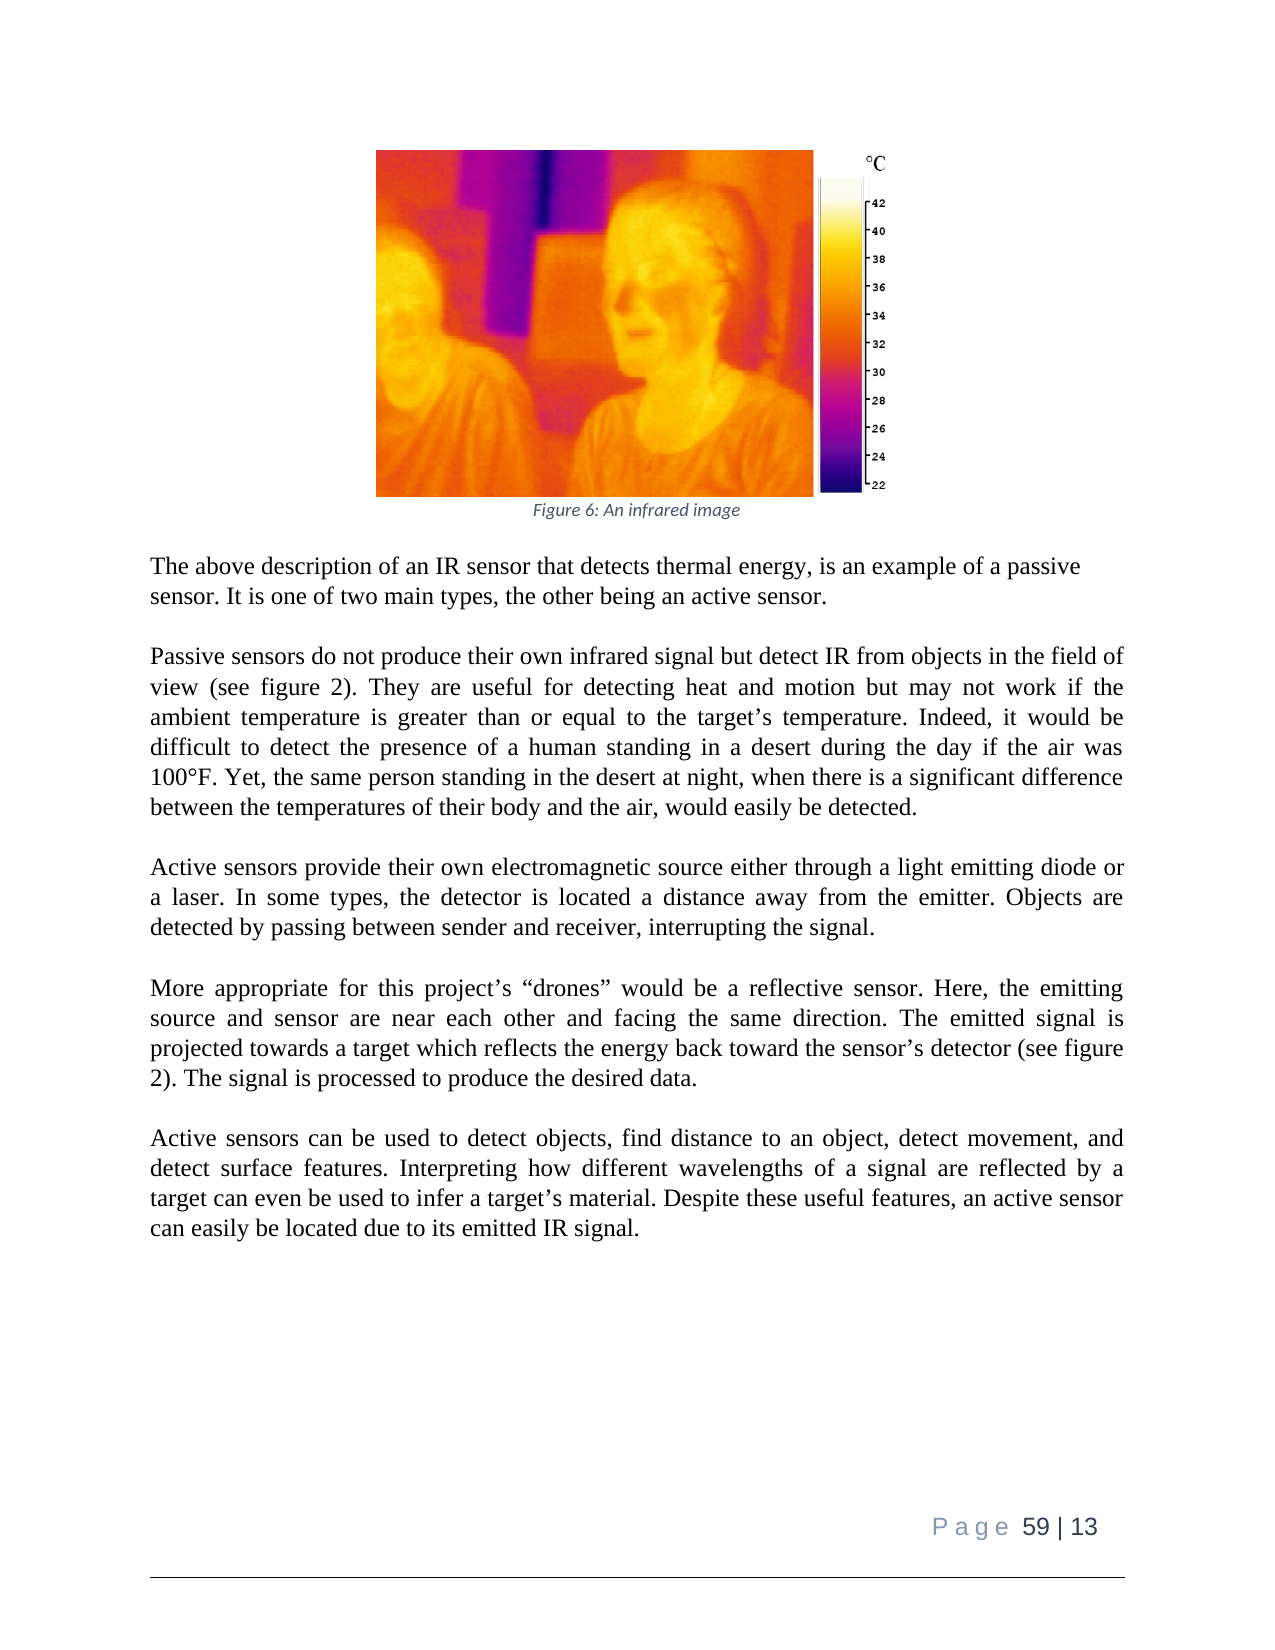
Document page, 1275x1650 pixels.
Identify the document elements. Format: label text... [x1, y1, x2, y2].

picture [376, 150, 899, 497]
text More appropriate for this project’s “drones” would be a reflective sensor. Here, the emitting source and sensor are near each other and facing the same direction. The emitted signal is projected towards a target which reflects the energy back toward the sensor’s detector (see figure 2). The signal is processed to produce the desired data. [150, 973, 1125, 1092]
text Active sensors provide their own electromagnetic source either through a light emitting diode or a laser. In some types, the detector is located a distance away from the emitter. Objects are detected by passing between sender and receiver, interrupting the signal. [150, 852, 1125, 941]
text Active sensors can be used to detect objects, find distance to an object, detect movement, and detect surface features. Interpreting how different wavelengths of a signal are reflected by a target can even be used to infer a target’s material. Despite these useful features, an active sensor can easily be located due to its emitted IR signal. [150, 1123, 1125, 1242]
text The above description of an IR sensor that detects thermal energy, is an example of a passive sensor. It is one of two main types, the other being an active sensor. [150, 551, 1125, 610]
text Passive sensors do not produce their own infrared signal but detect IR from objects in the field of view (see figure 2). They are useful for detecting heat and motion but may not work if the ambient temperature is greater than or equal to the target’s temperature. Indeed, it would be difficult to detect the presence of a human standing in a desert during the day if the air was 100°F. Yet, the same person standing in the desert at night, when there is a significant difference between the temperatures of their body and the air, would easily be detected. [150, 641, 1125, 821]
